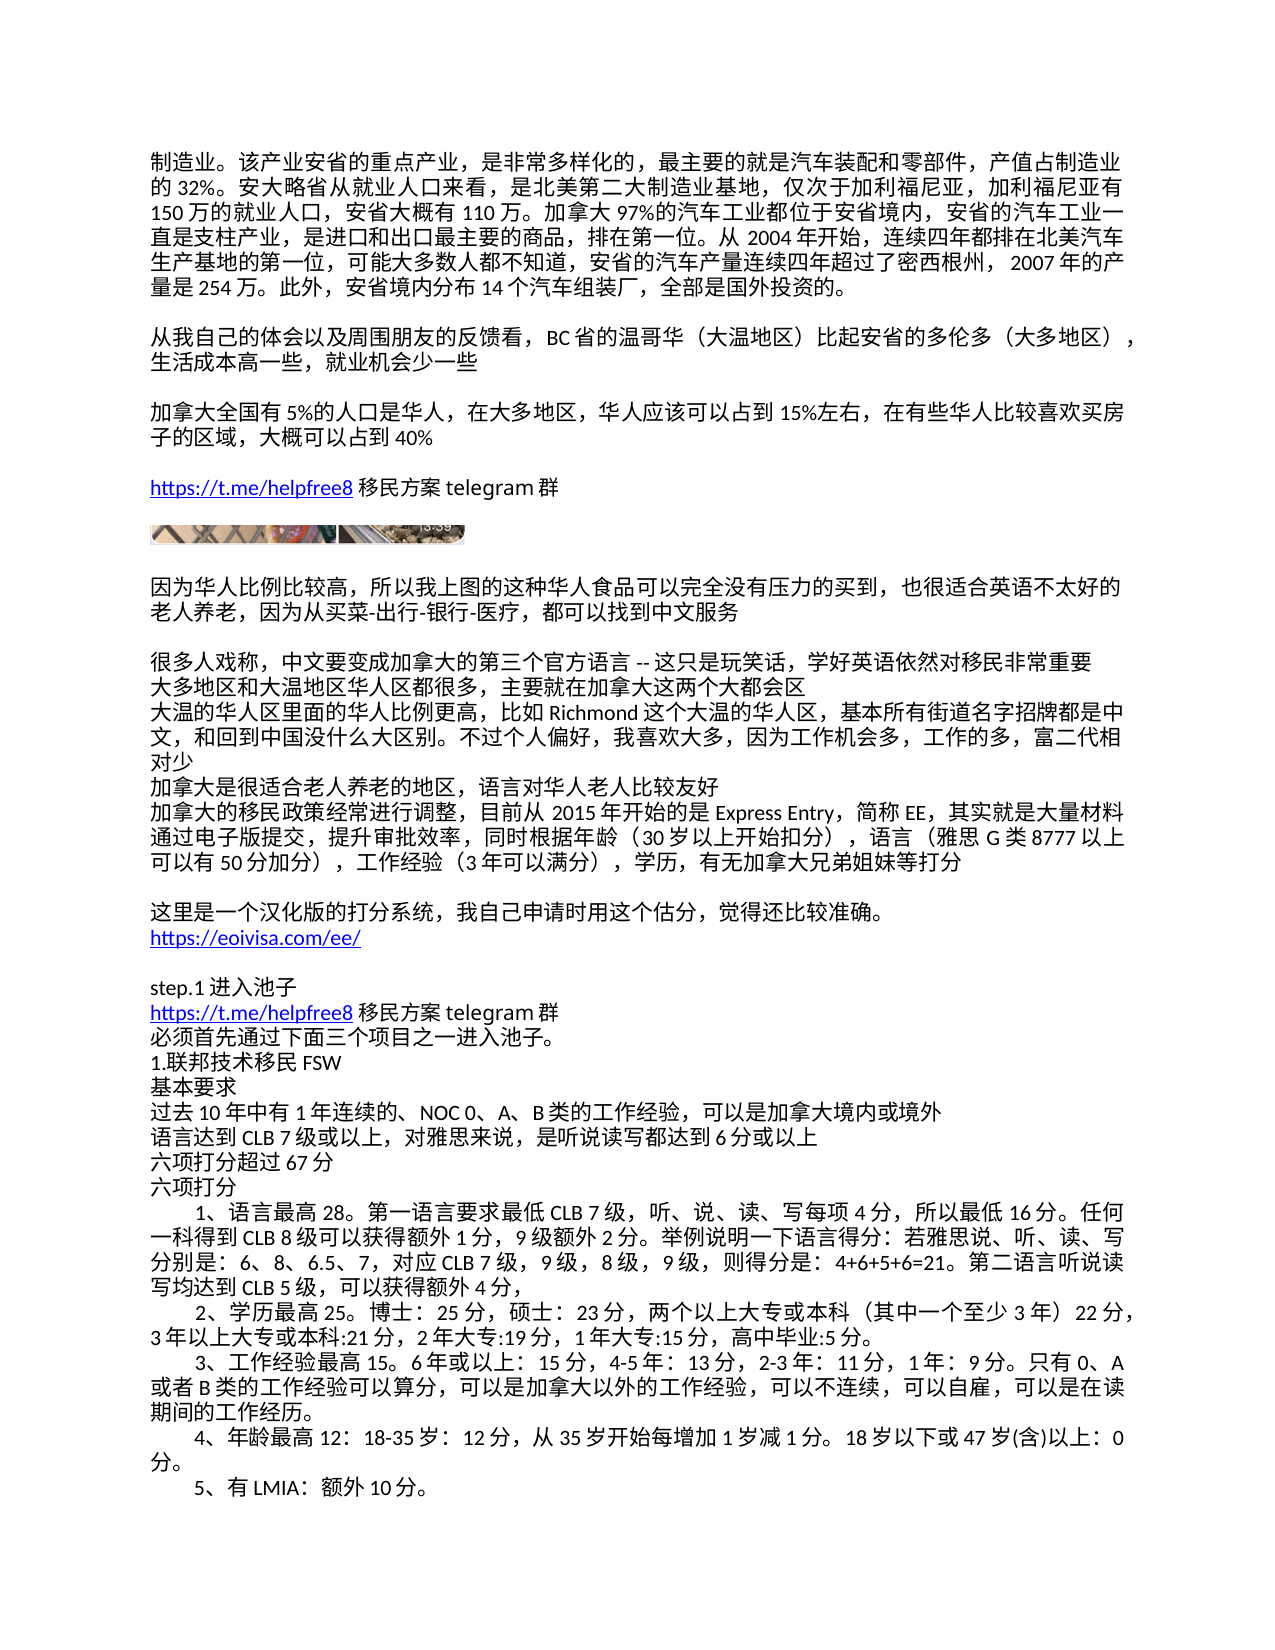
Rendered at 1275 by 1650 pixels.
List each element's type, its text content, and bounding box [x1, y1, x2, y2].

text 语言达到CLB 7级或以上，对雅思来说，是听说读写都达到6分或以上 [150, 1125, 1125, 1150]
text 因为华人比例比较高，所以我上图的这种华人食品可以完全没有压力的买到，也很适合英语不太好的老人养老，因为从买菜-出行-银行-医疗，都可以找到中文服务 [150, 575, 1125, 625]
text 六项打分超过67分 [150, 1150, 1125, 1175]
text 从我自己的体会以及周围朋友的反馈看，BC省的温哥华（大温地区）比起安省的多伦多（大多地区），生活成本高一些，就业机会少一些 [150, 325, 1125, 375]
text https://eoivisa.com/ee/ [150, 925, 1125, 950]
text step.1 进入池子 [150, 975, 1125, 1000]
text 六项打分 [150, 1175, 1125, 1200]
text 加拿大全国有5%的人口是华人，在大多地区，华人应该可以占到15%左右，在有些华人比较喜欢买房子的区域，大概可以占到40% [150, 400, 1125, 450]
text 加拿大是很适合老人养老的地区，语言对华人老人比较友好 [150, 775, 1125, 800]
text https://t.me/helpfree8 移民方案telegram群 [150, 1000, 1125, 1025]
text 2、学历最高25。博士：25分，硕士：23分，两个以上大专或本科（其中一个至少3年）22分，3年以上大专或本科:21分，2年大专:19分，1年大专:15分，高中毕业:5分。 [150, 1300, 1125, 1350]
text 加拿大的移民政策经常进行调整，目前从2015年开始的是Express Entry，简称EE，其实就是大量材料通过电子版提交，提升审批效率，同时根据年龄（30岁以上开始扣分），语言（雅思G类8777以上可以有50分加分），工作经验（3年可以满分），学历，有无加拿大兄弟姐妹等打分 [150, 800, 1125, 875]
text 必须首先通过下面三个项目之一进入池子。 [150, 1025, 1125, 1050]
text 4、年龄最高12：18-35岁：12分，从35岁开始每增加1岁减1分。18岁以下或47岁(含)以上：0分。 [150, 1425, 1125, 1475]
text https://t.me/helpfree8 移民方案telegram群 [150, 475, 1125, 500]
text 制造业。该产业安省的重点产业，是非常多样化的，最主要的就是汽车装配和零部件，产值占制造业的32%。安大略省从就业人口来看，是北美第二大制造业基地，仅次于加利福尼亚，加利福尼亚有150万的就业人口，安省大概有110万。加拿大97%的汽车工业都位于安省境内，安省的汽车工业一直是支柱产业，是进口和出口最主要的商品，排在第一位。从2004年开始，连续四年都排在北美汽车生产基地的第一位，可能大多数人都不知道，安省的汽车产量连续四年超过了密西根州，2007年的产量是254万。此外，安省境内分布14个汽车组装厂，全部是国外投资的。 [150, 150, 1125, 300]
text 这里是一个汉化版的打分系统，我自己申请时用这个估分，觉得还比较准确。 [150, 900, 1125, 925]
text 5、有LMIA：额外10分。 [150, 1475, 1125, 1500]
text 基本要求 [150, 1075, 1125, 1100]
text 很多人戏称，中文要变成加拿大的第三个官方语言 -- 这只是玩笑话，学好英语依然对移民非常重要 [150, 650, 1125, 675]
text 1、语言最高28。第一语言要求最低CLB 7级，听、说、读、写每项4分，所以最低16分。任何一科得到CLB 8级可以获得额外1分，9级额外2分。举例说明一下语言得分：若雅思说、听、读、写分别是：6、8、6.5、7，对应CLB 7级，9级，8级，9级，则得分是：4+6+5+6=21。第二语言听说读写均达到CLB 5级，可以获得额外4分， [150, 1200, 1125, 1300]
text 1.联邦技术移民FSW [150, 1050, 1125, 1075]
text 3、工作经验最高15。6年或以上：15分，4-5年：13分，2-3年：11分，1年：9分。只有0、A或者B类的工作经验可以算分，可以是加拿大以外的工作经验，可以不连续，可以自雇，可以是在读期间的工作经历。 [150, 1350, 1125, 1425]
text 大温的华人区里面的华人比例更高，比如Richmond这个大温的华人区，基本所有街道名字招牌都是中文，和回到中国没什么大区别。不过个人偏好，我喜欢大多，因为工作机会多，工作的多，富二代相对少 [150, 700, 1125, 775]
text 过去10年中有1年连续的、NOC 0、A、B类的工作经验，可以是加拿大境内或境外 [150, 1100, 1125, 1125]
text 大多地区和大温地区华人区都很多，主要就在加拿大这两个大都会区 [150, 675, 1125, 700]
